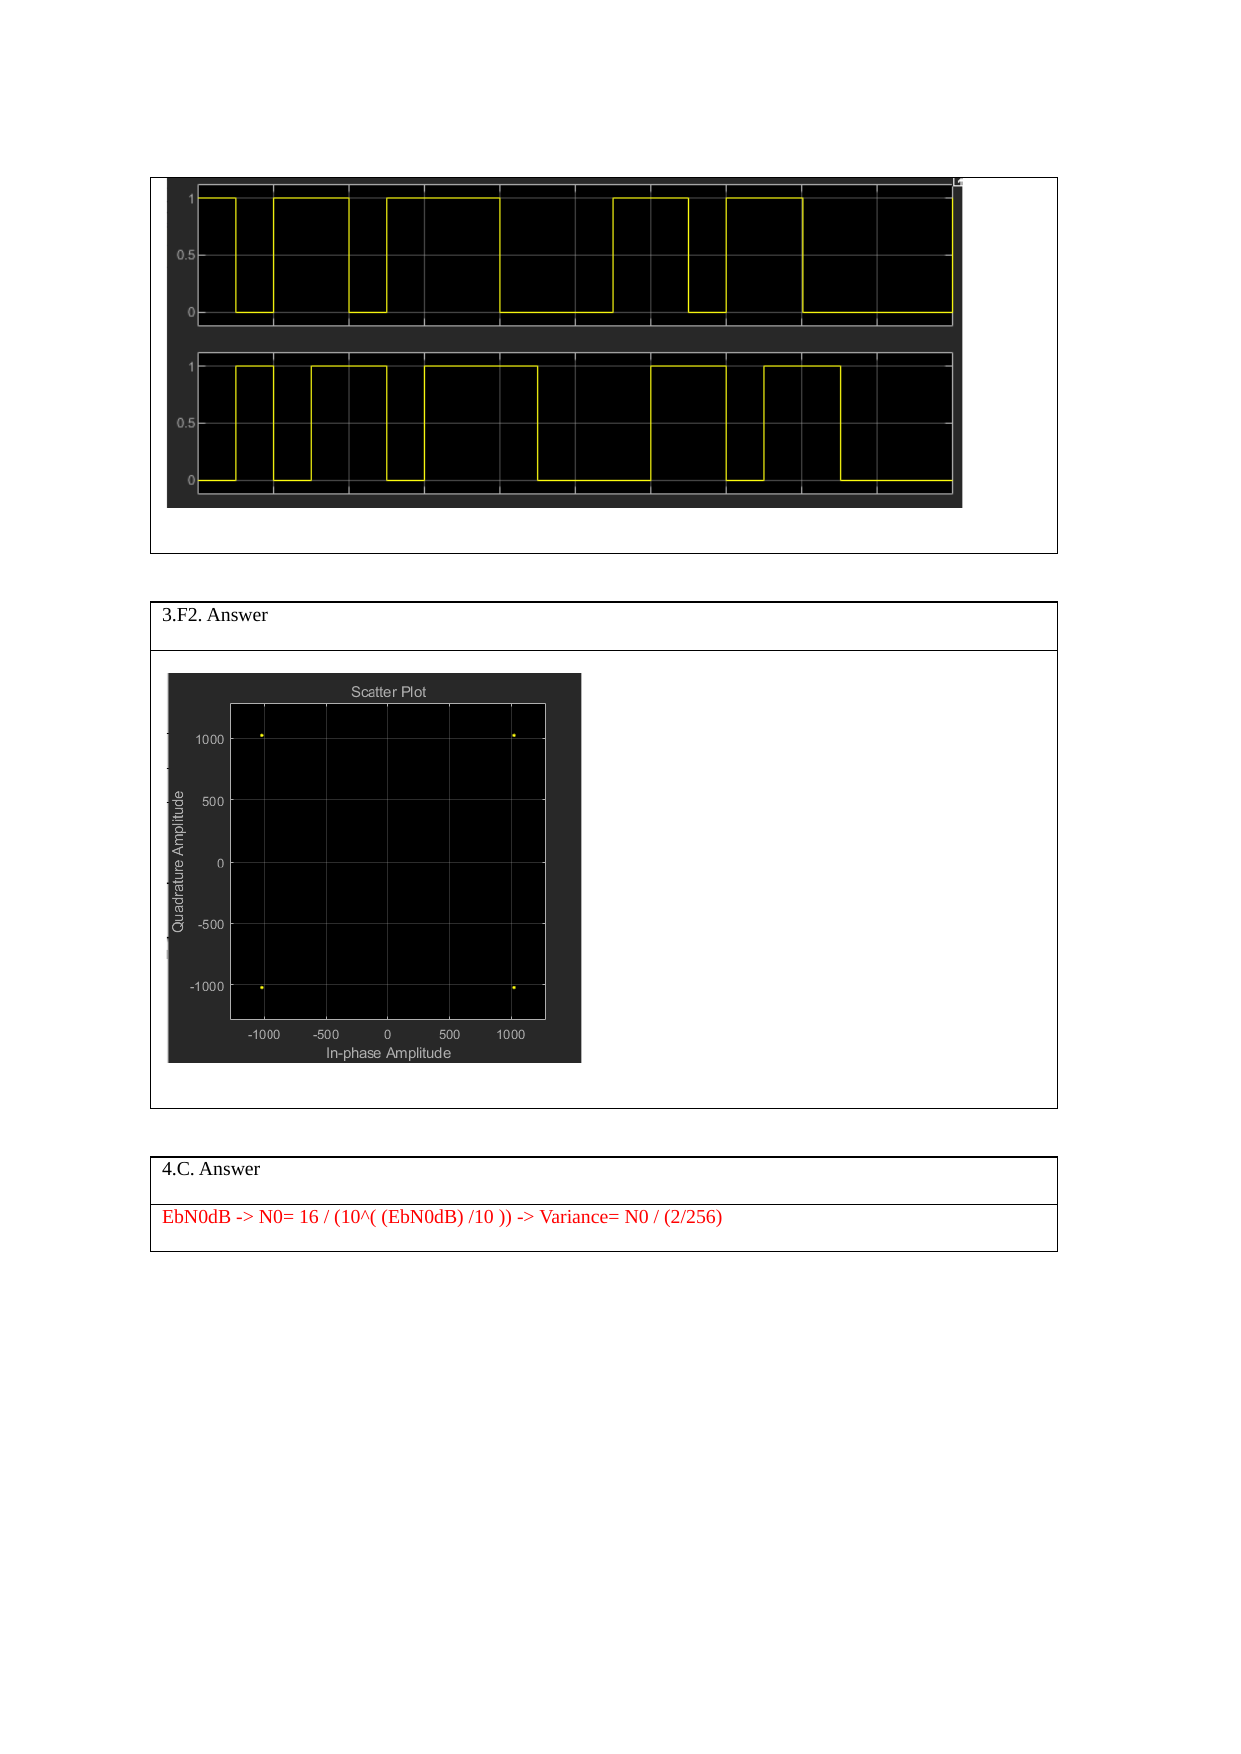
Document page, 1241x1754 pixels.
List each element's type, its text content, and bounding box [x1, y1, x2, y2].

picture [166, 673, 582, 1063]
table_cell [151, 651, 1057, 1108]
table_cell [151, 1205, 1057, 1251]
table_header 4.C. Answer [151, 1158, 1057, 1204]
picture [166, 178, 963, 508]
table_header 3.F2. Answer [151, 603, 1057, 649]
table_cell [151, 178, 1057, 553]
